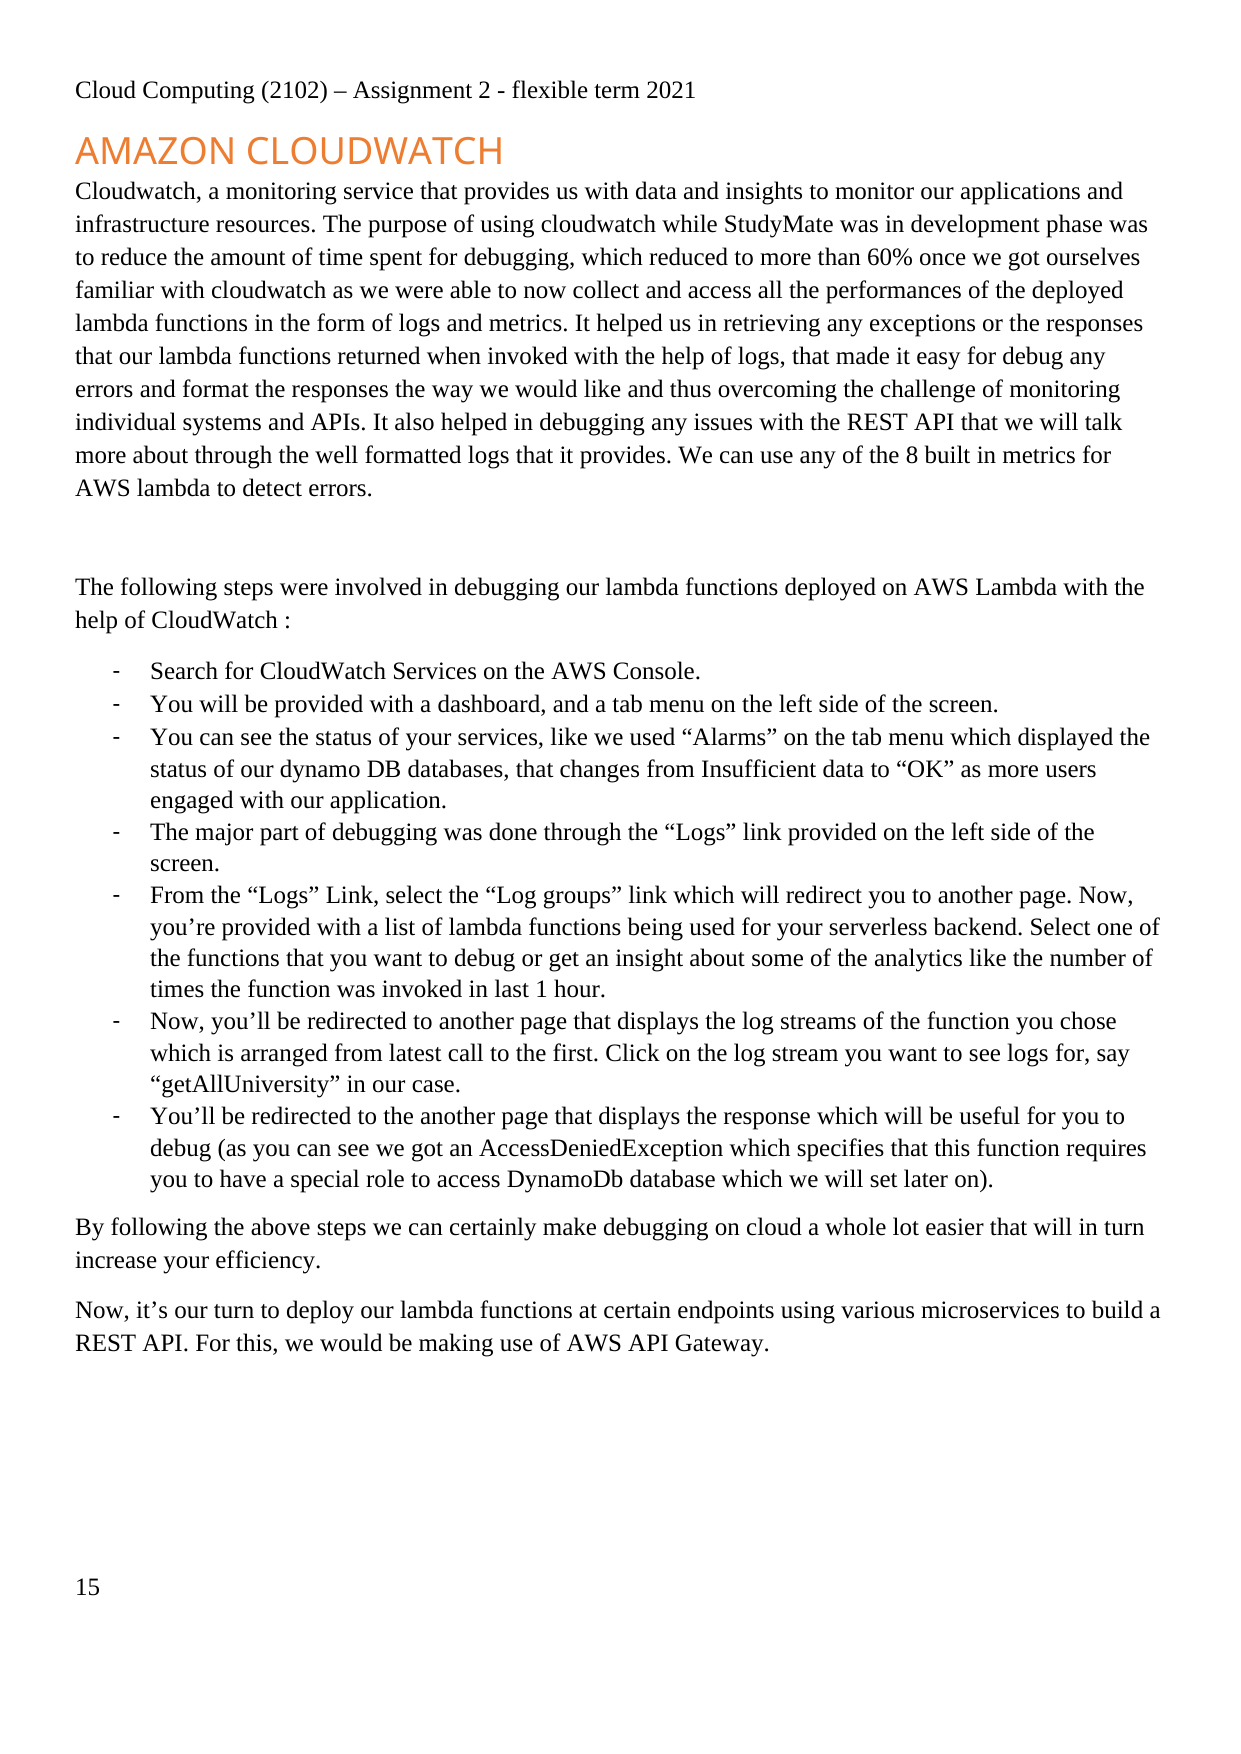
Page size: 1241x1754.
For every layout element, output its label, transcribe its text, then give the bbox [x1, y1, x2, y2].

list Now, you’ll be redirected to another page that displays the log streams of the function you chose which is arranged from latest call to the first. Click on the log stream you want to see logs for, say “getAllUniversity” in our case. [112, 1006, 1165, 1098]
text The following steps were involved in debugging our lambda functions deployed on AWS Lambda with the help of CloudWatch : [75, 572, 1165, 634]
list You’ll be redirected to the another page that displays the response which will be useful for you to debug (as you can see we got an AccessDeniedException which specifies that this function requires you to have a special role to access DynamoDb database which we will set later on). [112, 1100, 1165, 1193]
subtitle AMAZON CLOUDWATCH [75, 125, 1165, 176]
list You can see the status of your services, like we used “Alarms” on the tab menu which displayed the status of our dynamo DB databases, that changes from Insufficient data to “OK” as more users engaged with our application. [112, 721, 1165, 813]
list From the “Logs” Link, select the “Log groups” link which will redirect you to another page. Now, you’re provided with a list of lambda functions being used for your serverless backend. Select one of the functions that you want to debug or get an insight about some of the analytics like the number of times the function was invoked in last 1 hour. [112, 879, 1165, 1003]
list You will be provided with a dashboard, and a tab menu on the left side of the screen. [112, 688, 1165, 718]
list The major part of debugging was done through the “Logs” link provided on the left side of the screen. [112, 816, 1165, 877]
text By following the above steps we can certainly make debugging on cloud a whole lot easier that will in turn increase your efficiency. [75, 1212, 1165, 1274]
text Now, it’s our turn to deploy our lambda functions at certain endpoints using various microservices to build a REST API. For this, we would be making use of AWS API Gateway. [75, 1295, 1165, 1356]
text Cloudwatch, a monitoring service that provides us with data and insights to monitor our applications and infrastructure resources. The purpose of using cloudwatch while StudyMate was in development phase was to reduce the amount of time spent for debugging, which reduced to more than 60% once we got ourselves familiar with cloudwatch as we were able to now collect and access all the performances of the deployed lambda functions in the form of logs and metrics. It helped us in retrieving any exceptions or the responses that our lambda functions returned when invoked with the help of logs, that made it easy for debug any errors and format the responses the way we would like and thus overcoming the challenge of monitoring individual systems and APIs. It also helped in debugging any issues with the REST API that we will talk more about through the well formatted logs that it provides. We can use any of the 8 built in metrics for AWS lambda to detect errors. [75, 176, 1165, 502]
list Search for CloudWatch Services on the AWS Console. [112, 655, 1165, 686]
